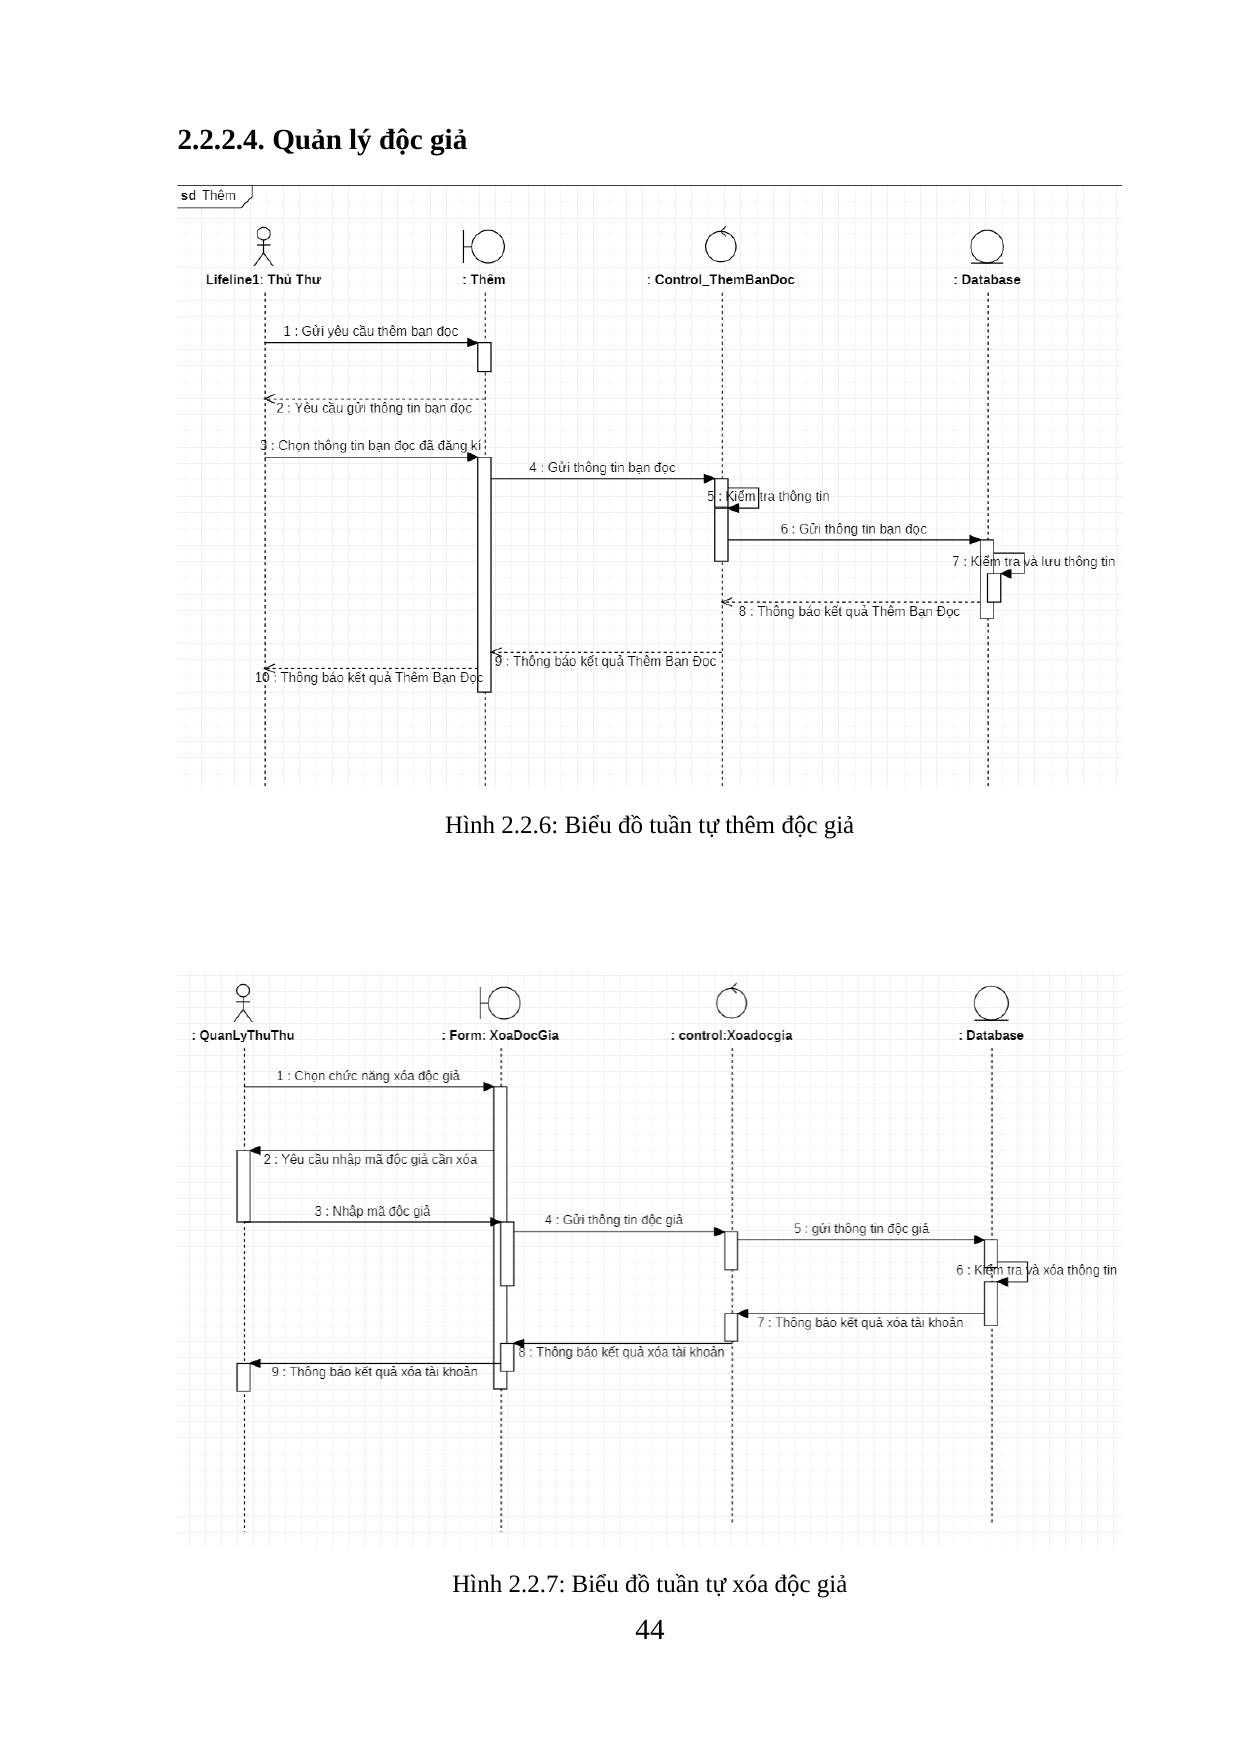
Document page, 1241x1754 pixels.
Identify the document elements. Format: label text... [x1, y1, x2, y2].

subtitle 2.2.2.4. Quản lý độc giả [177, 122, 1122, 156]
picture [177, 185, 1123, 788]
picture [177, 971, 1122, 1547]
subtitle Hình 2.2.6: Biểu đồ tuần tự thêm độc giả [177, 810, 1122, 838]
subtitle Hình 2.2.7: Biểu đồ tuần tự xóa độc giả [177, 1569, 1122, 1598]
